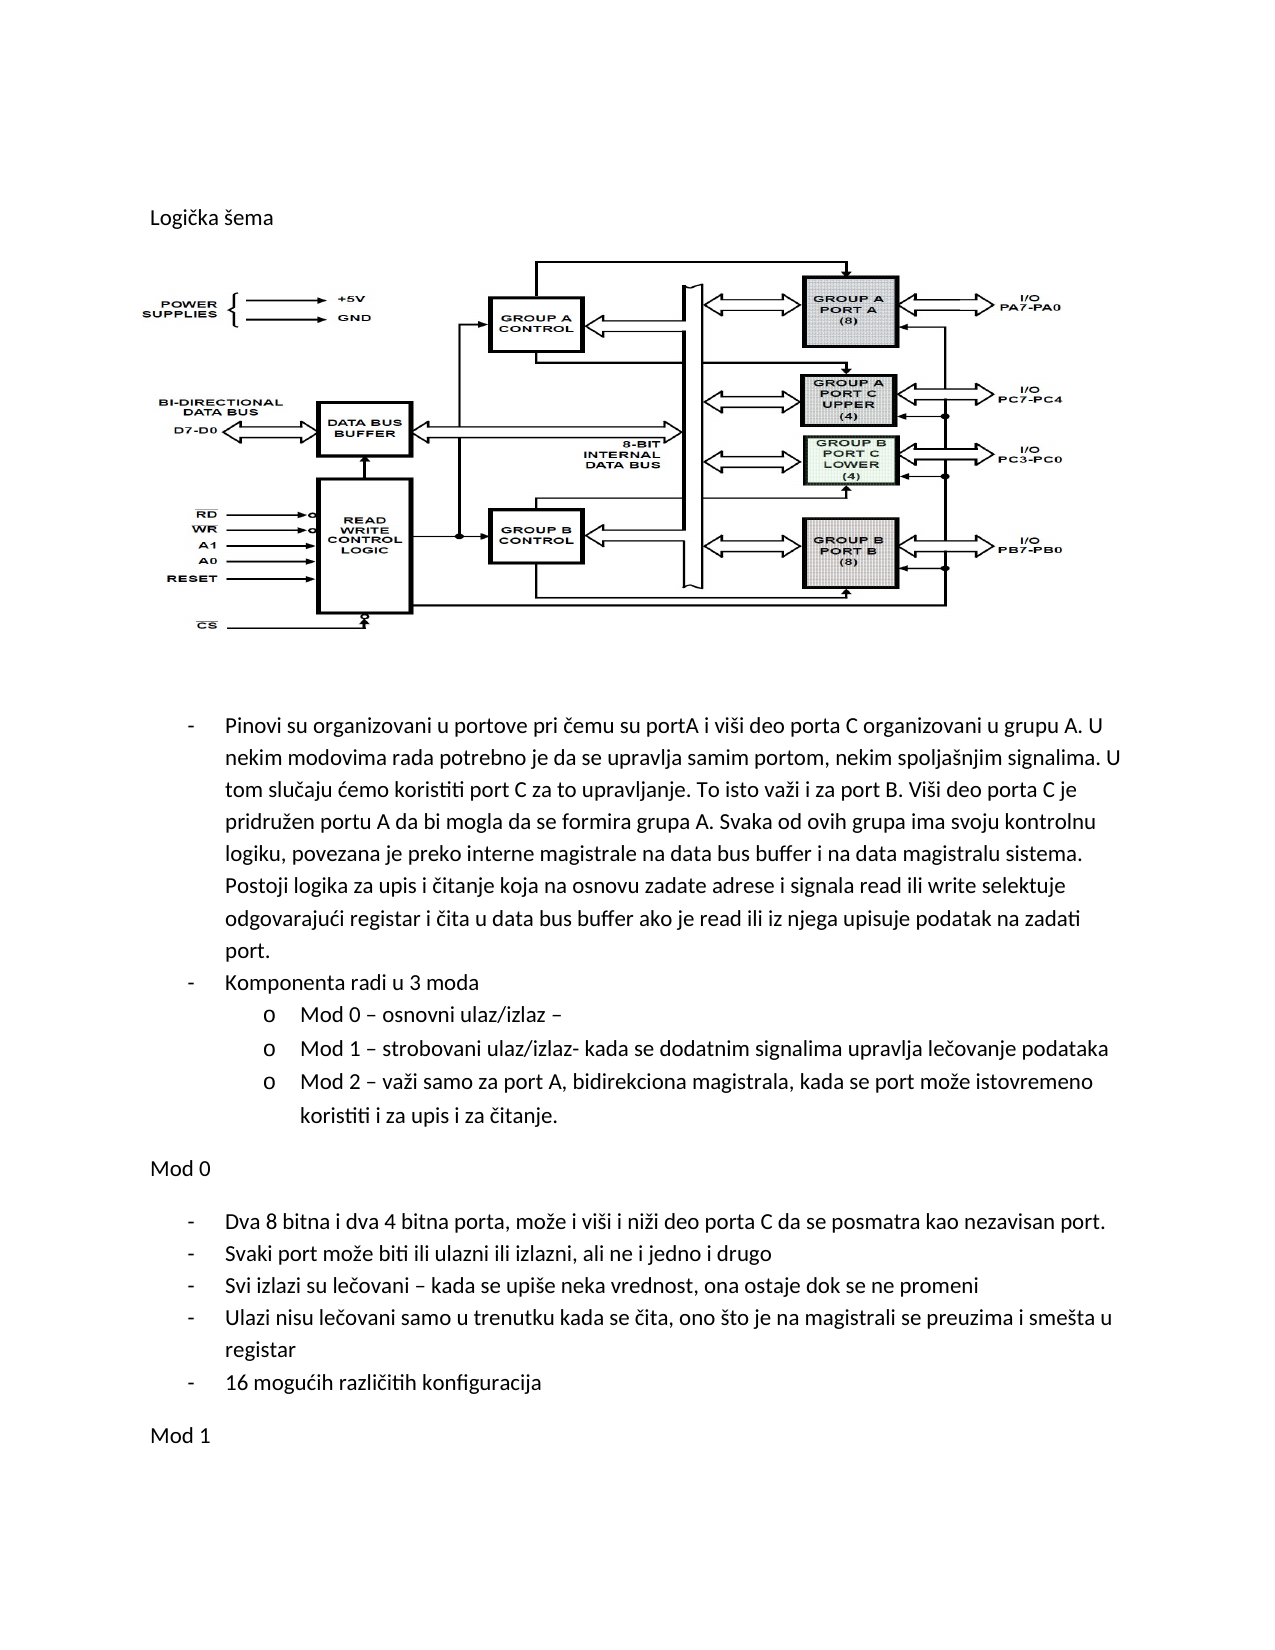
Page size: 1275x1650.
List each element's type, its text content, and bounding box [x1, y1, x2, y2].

list Dva 8 bitna i dva 4 bitna porta, može i viši i niži deo porta C da se posmatra kao nezavisan port. [187, 1207, 1125, 1235]
list Mod 1 – strobovani ulaz/izlaz- kada se dodatnim signalima upravlja lečovanje podataka [262, 1034, 1125, 1063]
text Logička šema [150, 203, 1125, 231]
list Svaki port može biti ili ulazni ili izlazni, ali ne i jedno i drugo [187, 1239, 1125, 1267]
list Pinovi su organizovani u portove pri čemu su portA i viši deo porta C organizovani u grupu A. U nekim modovima rada potrebno je da se upravlja samim portom, nekim spoljašnjim signalima. U tom slučaju ćemo koristiti port C za to upravljanje. To isto važi i za port B. Viši deo porta C je pridružen portu A da bi mogla da se formira grupa A. Svaka od ovih grupa ima svoju kontrolnu logiku, povezana je preko interne magistrale na data bus buffer i na data magistralu sistema. Postoji logika za upis i čitanje koja na osnovu zadate adrese i signala read ili write selektuje odgovarajući registar i čita u data bus buffer ako je read ili iz njega upisuje podatak na zadati port. [187, 711, 1125, 964]
list 16 mogućih različitih konfiguracija [187, 1368, 1125, 1396]
text Mod 1 [150, 1421, 1125, 1449]
list Mod 0 – osnovni ulaz/izlaz – [262, 1000, 1125, 1029]
picture [141, 261, 1063, 629]
text Mod 0 [150, 1154, 1125, 1182]
list Svi izlazi su lečovani – kada se upiše neka vrednost, ona ostaje dok se ne promeni [187, 1271, 1125, 1299]
list Mod 2 – važi samo za port A, bidirekciona magistrala, kada se port može istovremeno koristiti i za upis i za čitanje. [262, 1067, 1125, 1129]
list Ulazi nisu lečovani samo u trenutku kada se čita, ono što je na magistrali se preuzima i smešta u registar [187, 1303, 1125, 1364]
list Komponenta radi u 3 moda [187, 968, 1125, 996]
